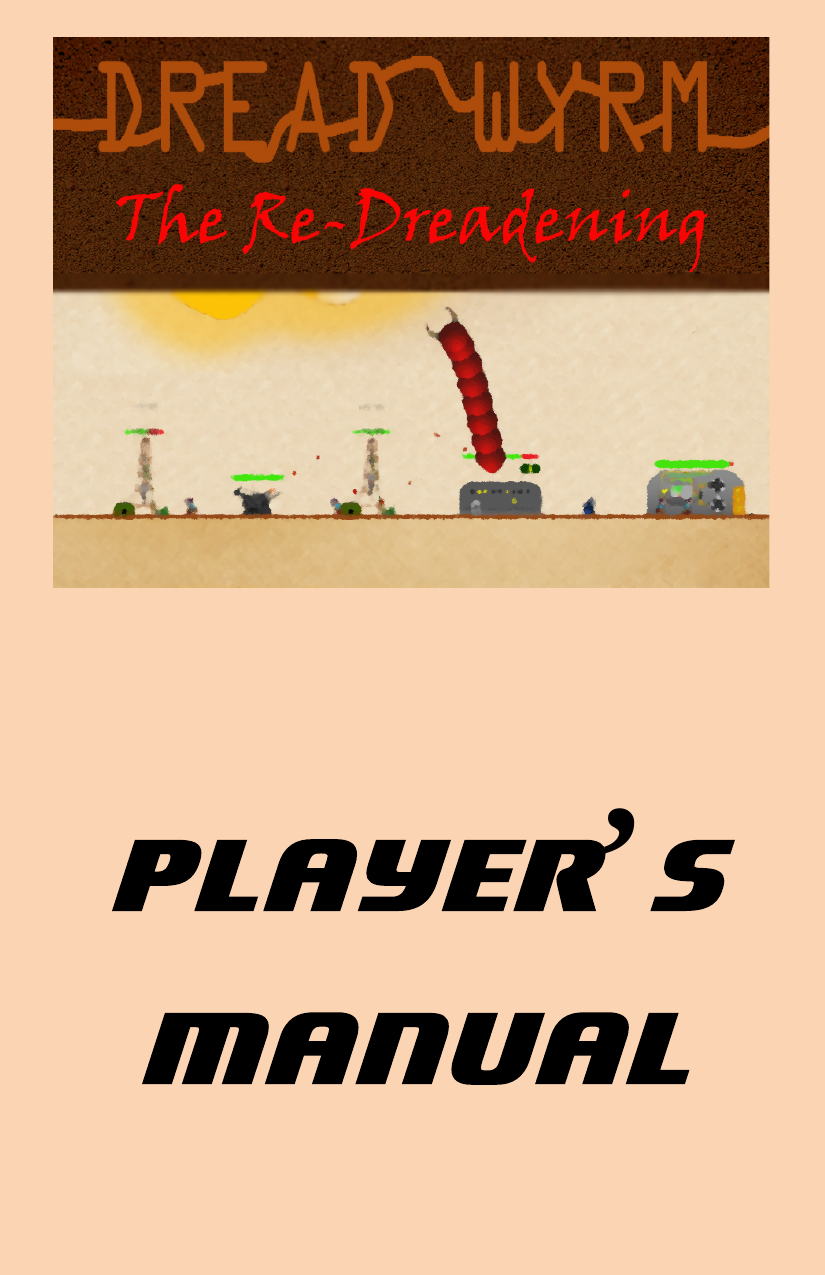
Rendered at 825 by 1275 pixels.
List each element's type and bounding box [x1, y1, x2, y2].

picture [53, 37, 770, 588]
